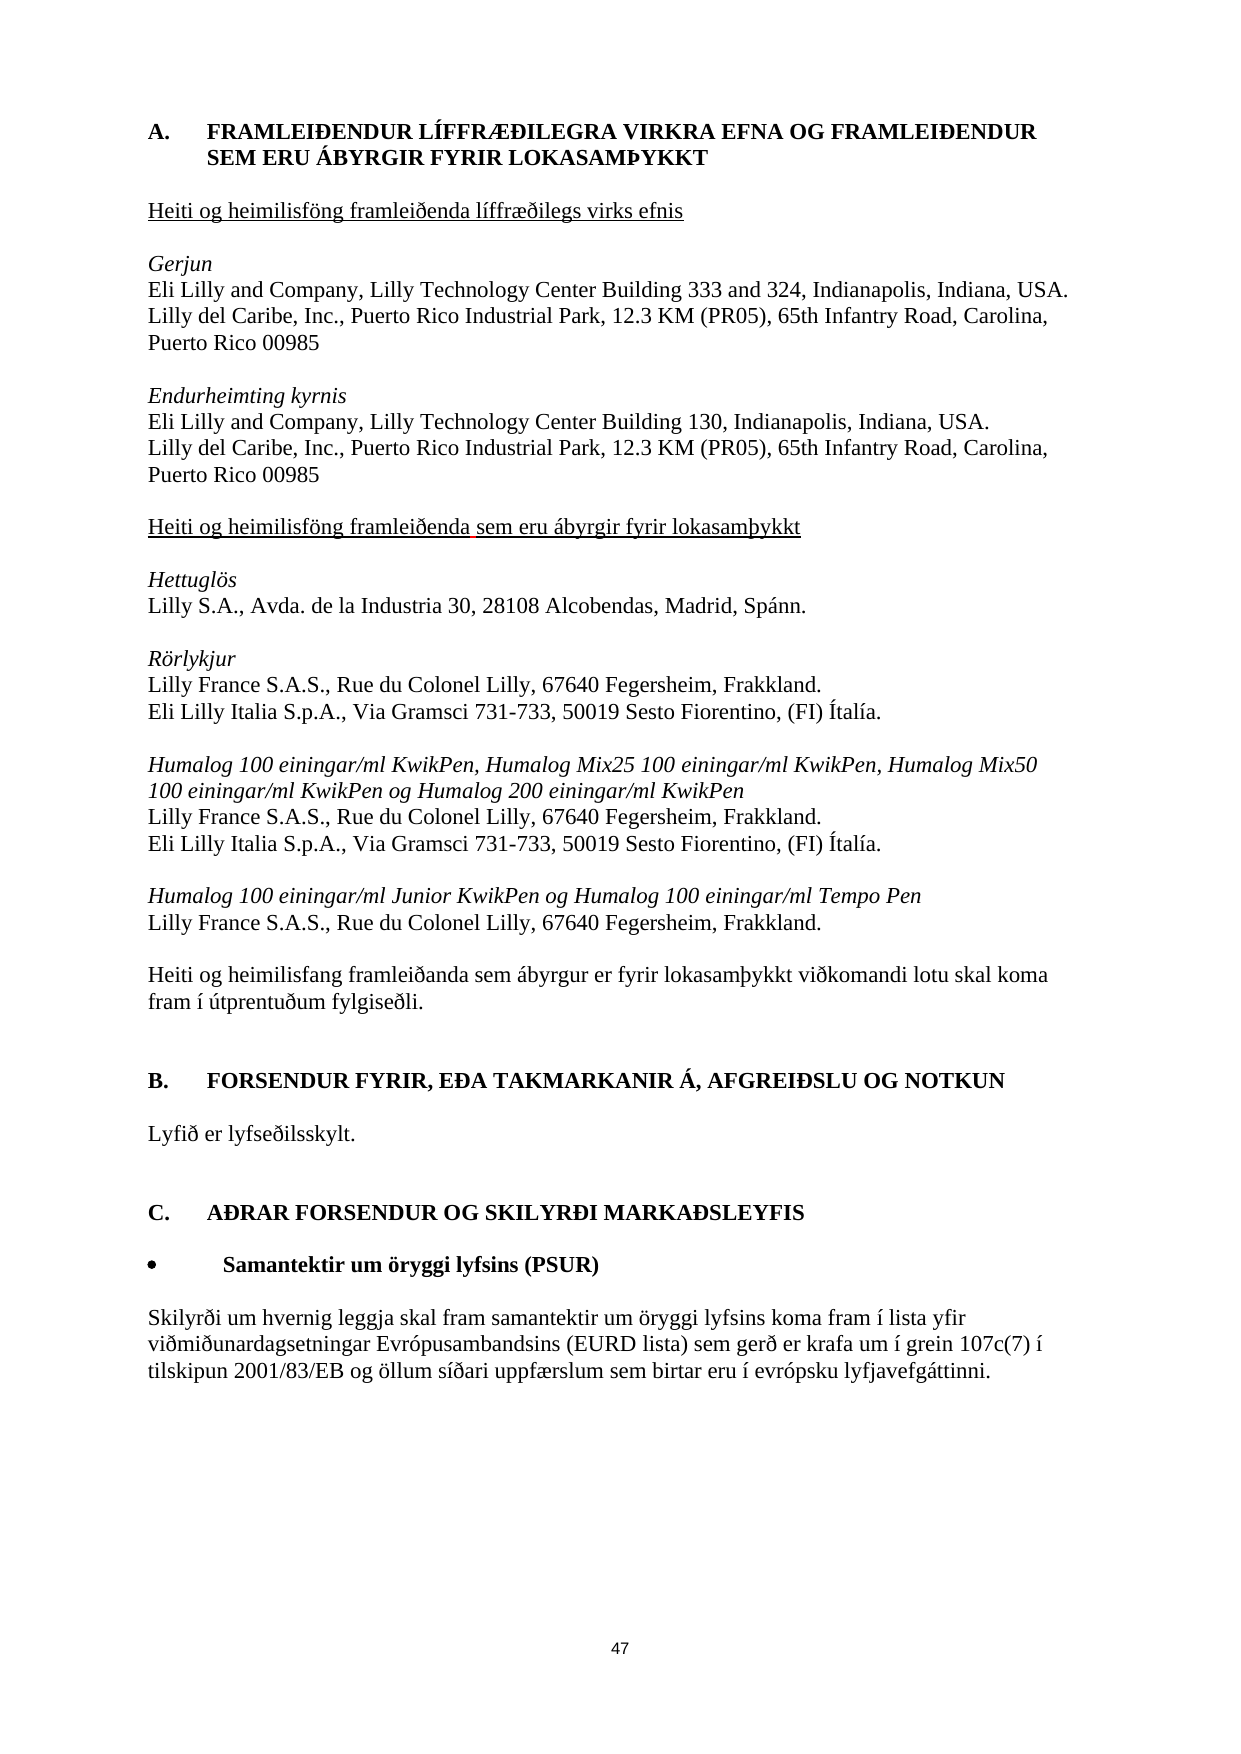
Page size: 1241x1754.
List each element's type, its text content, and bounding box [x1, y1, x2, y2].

text Lilly S.A., Avda. de la Industria 30, 28108 Alcobendas, Madrid, Spánn. [148, 592, 1093, 619]
text Heiti og heimilisföng framleiðenda líffræðilegs virks efnis [148, 197, 1093, 223]
text Eli Lilly and Company, Lilly Technology Center Building 130, Indianapolis, Indiana, USA. [148, 408, 1093, 434]
text Rörlykjur [148, 645, 1093, 672]
title B. FORSENDUR FYRIR, EÐA TAKMARKANIR Á, AFGREIÐSLU OG NOTKUN [148, 1067, 1093, 1093]
text Heiti og heimilisföng framleiðenda sem eru ábyrgir fyrir lokasamþykkt [148, 513, 1093, 540]
title C. AÐRAR FORSENDUR OG SKILYRÐI MARKAÐSLEYFIS [148, 1199, 1093, 1225]
text Eli Lilly Italia S.p.A., Via Gramsci 731-733, 50019 Sesto Fiorentino, (FI) Ítalía. [148, 698, 1093, 724]
text Gerjun [148, 250, 1093, 276]
text Eli Lilly and Company, Lilly Technology Center Building 333 and 324, Indianapolis, Indiana, USA. [148, 276, 1093, 303]
list Lilly del Caribe, Inc., Puerto Rico Industrial Park, 12.3 KM (PR05), 65th Infantry Road, Carolina, Puerto Rico 00985 [148, 303, 1093, 355]
text Humalog 100 einingar/ml Junior KwikPen og Humalog 100 einingar/ml Tempo Pen [148, 882, 1093, 909]
text Eli Lilly Italia S.p.A., Via Gramsci 731-733, 50019 Sesto Fiorentino, (FI) Ítalía. [148, 830, 1093, 856]
title A. FRAMLEIÐENDUR LÍFFRÆÐILEGRA VIRKRA EFNA OG FRAMLEIÐENDUR SEM ERU ÁBYRGIR FYRIR LOKASAMÞYKKT [148, 118, 1093, 171]
text Lilly France S.A.S., Rue du Colonel Lilly, 67640 Fegersheim, Frakkland. [148, 909, 1093, 935]
list Lilly del Caribe, Inc., Puerto Rico Industrial Park, 12.3 KM (PR05), 65th Infantry Road, Carolina, Puerto Rico 00985 [148, 434, 1093, 487]
list Samantektir um öryggi lyfsins (PSUR) [148, 1251, 1093, 1278]
text Lyfið er lyfseðilsskylt. [148, 1119, 1091, 1146]
text Endurheimting kyrnis [148, 382, 1093, 408]
text Heiti og heimilisfang framleiðanda sem ábyrgur er fyrir lokasamþykkt viðkomandi lotu skal koma fram í útprentuðum fylgiseðli. [148, 961, 1093, 1014]
text Skilyrði um hvernig leggja skal fram samantektir um öryggi lyfsins koma fram í lista yfir viðmiðunardagsetningar Evrópusambandsins (EURD lista) sem gerð er krafa um í grein 107c(7) í tilskipun 2001/83/EB og öllum síðari uppfærslum sem birtar eru í evrópsku lyfjavefgáttinni. [148, 1304, 1093, 1383]
text Humalog 100 einingar/ml KwikPen, Humalog Mix25 100 einingar/ml KwikPen, Humalog Mix50 100 einingar/ml KwikPen og Humalog 200 einingar/ml KwikPen [148, 751, 1093, 803]
text Hettuglös [148, 566, 1093, 592]
text Lilly France S.A.S., Rue du Colonel Lilly, 67640 Fegersheim, Frakkland. [148, 803, 1093, 830]
text Lilly France S.A.S., Rue du Colonel Lilly, 67640 Fegersheim, Frakkland. [148, 672, 1093, 698]
